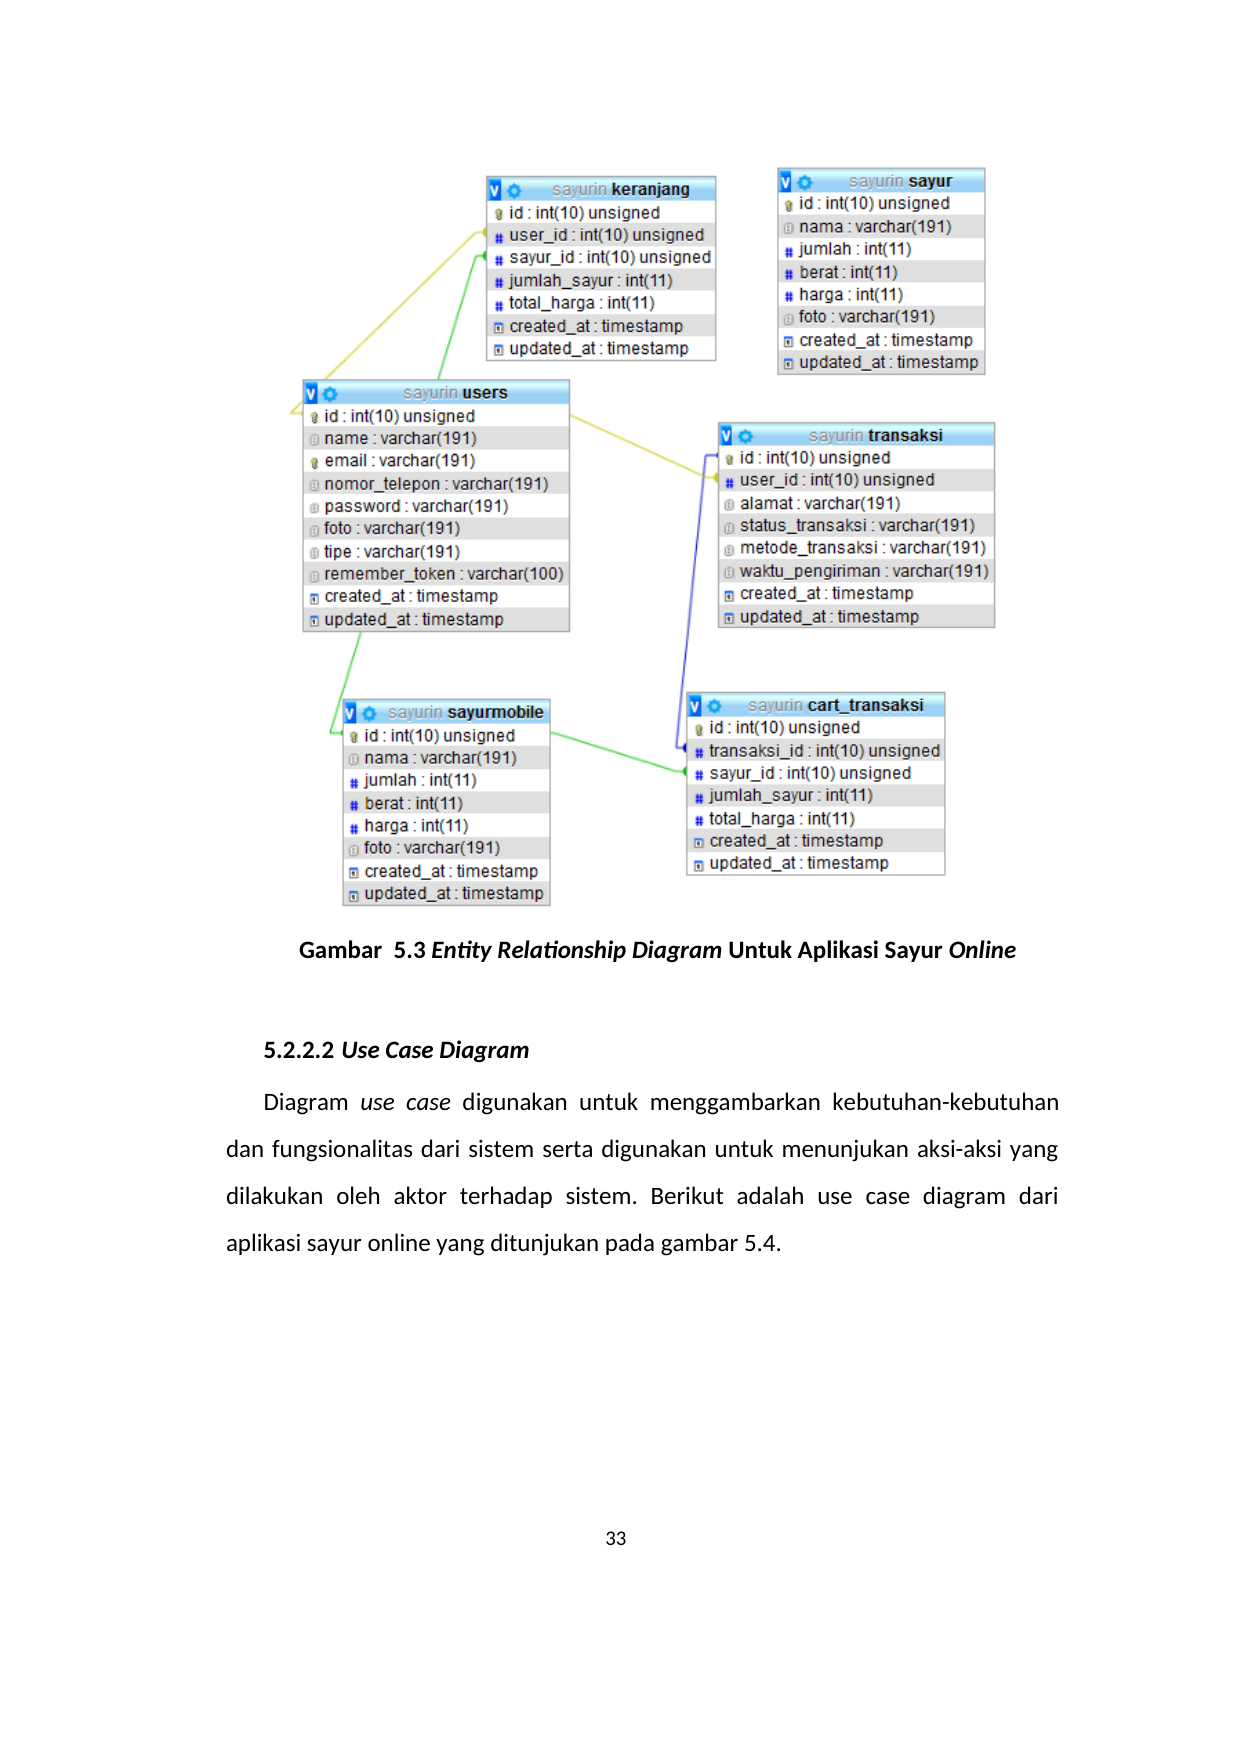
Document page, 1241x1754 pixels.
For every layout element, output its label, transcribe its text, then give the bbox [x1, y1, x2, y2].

subtitle Gambar 5.3 Entity Relationship Diagram Untuk Aplikasi Sayur Online [226, 934, 1092, 964]
text Diagram use case digunakan untuk menggambarkan kebutuhan-kebutuhan dan fungsionalitas dari sistem serta digunakan untuk menunjukan aksi-aksi yang dilakukan oleh aktor terhadap sistem. Berikut adalah use case diagram dari aplikasi sayur online yang ditunjukan pada gambar 5.4. [226, 1086, 1060, 1258]
subtitle 5.2.2.2 Use Case Diagram [227, 1034, 1092, 1065]
